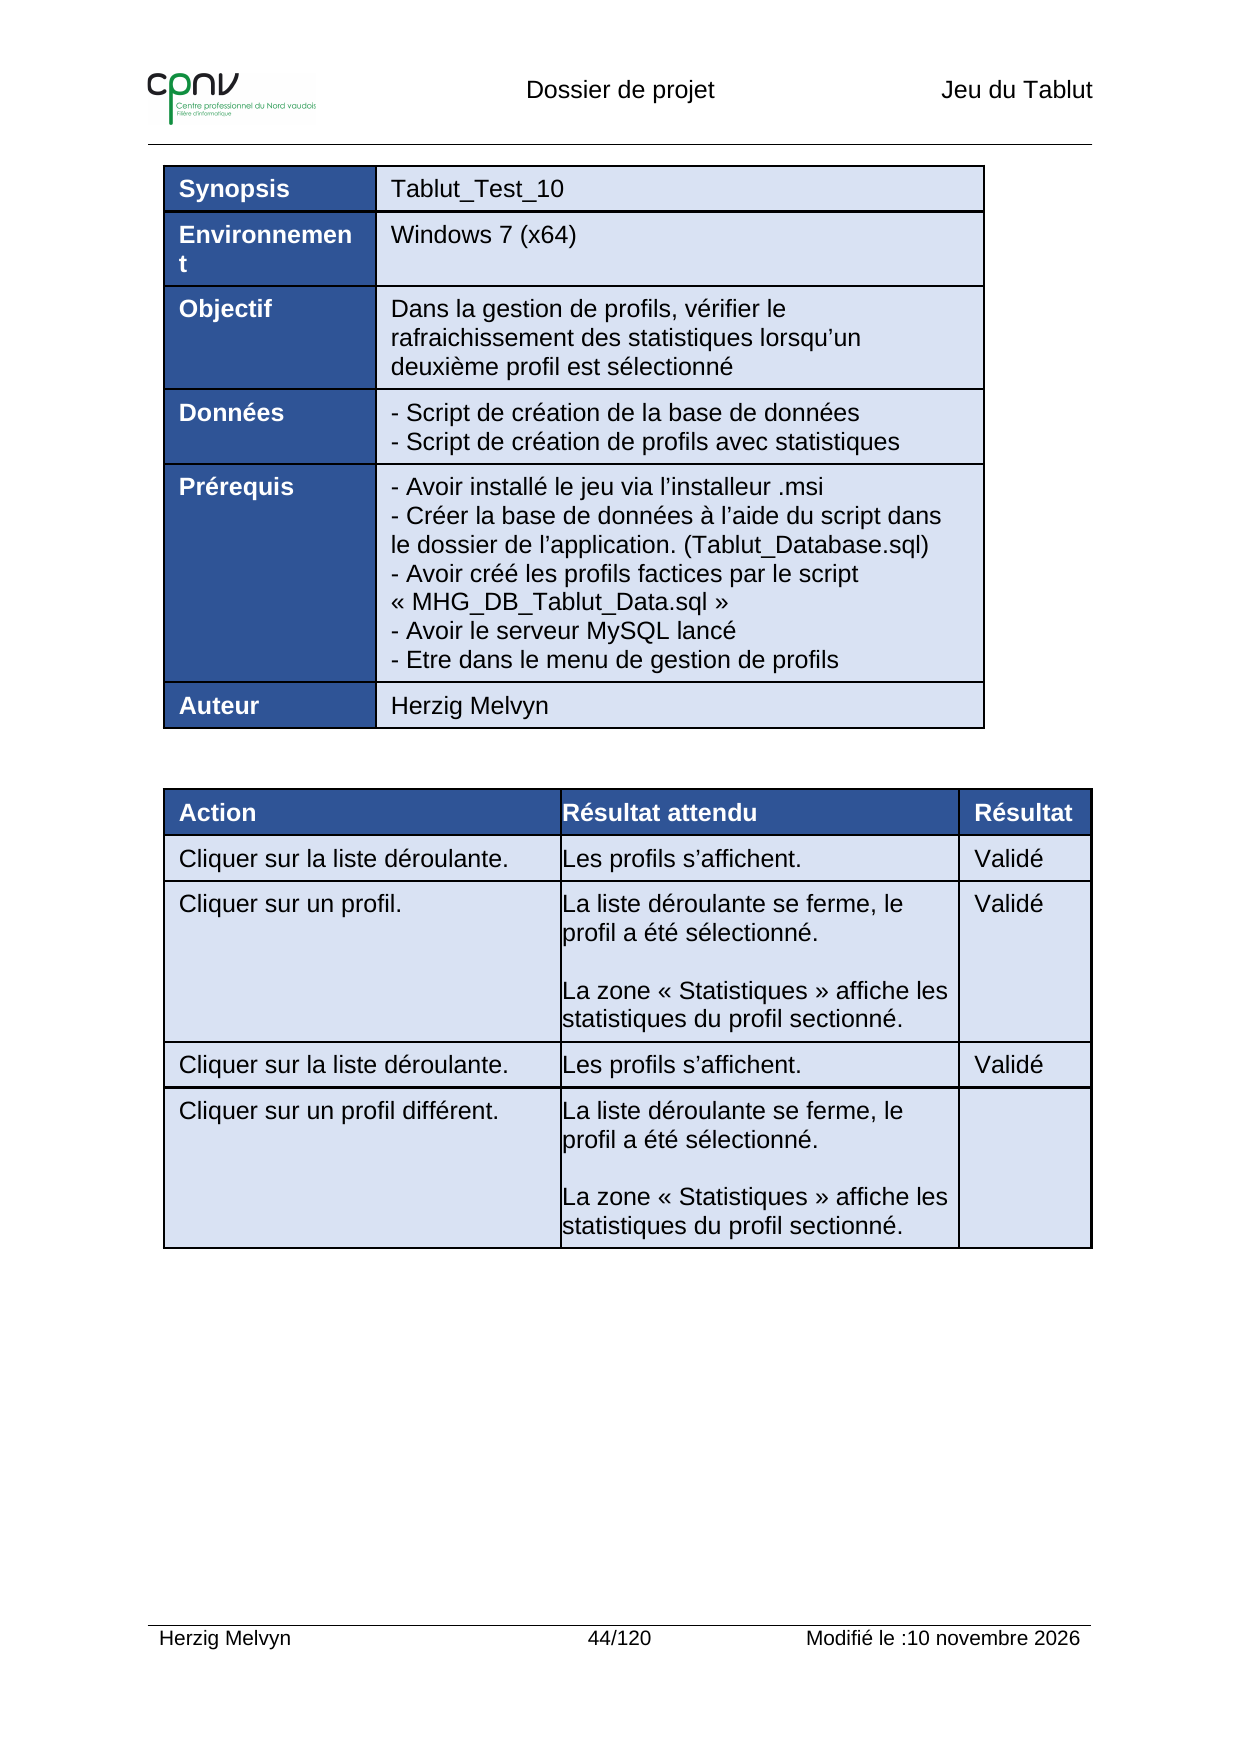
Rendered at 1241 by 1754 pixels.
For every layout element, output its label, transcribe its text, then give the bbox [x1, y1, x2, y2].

table_cell Cliquer sur la liste déroulante. [165, 836, 560, 880]
table_cell Windows 7 (x64) [377, 213, 983, 285]
table_header Résultat [960, 790, 1090, 834]
table_cell Validé [960, 1043, 1090, 1086]
table_header Action [165, 790, 560, 834]
table_cell La liste déroulante se ferme, le profil a été sélectionné. La zone « Statistiques » affiche les statistiques du profil sectionné. [562, 1089, 958, 1247]
table_cell Données [165, 390, 375, 463]
table_cell Cliquer sur la liste déroulante. [165, 1043, 560, 1086]
table_cell Environnement [165, 213, 375, 285]
table_cell Cliquer sur un profil. [165, 882, 560, 1041]
table_cell - Avoir installé le jeu via l’installeur .msi - Créer la base de données à l’aide du script dans le dossier de l’application. (Tablut_Database.sql) - Avoir créé les profils factices par le script « MHG_DB_Tablut_Data.sql » - Avoir le serveur MySQL lancé - Etre dans le menu de gestion de profils [377, 465, 983, 681]
table_header Synopsis [165, 167, 375, 210]
table_cell Validé [960, 836, 1090, 880]
table_cell - Script de création de la base de données - Script de création de profils avec statistiques [377, 390, 983, 463]
table_cell Les profils s’affichent. [562, 1043, 958, 1086]
table_header Tablut_Test_10 [377, 167, 983, 210]
table_cell [960, 1089, 1090, 1247]
table_cell Objectif [165, 287, 375, 388]
table_cell La liste déroulante se ferme, le profil a été sélectionné. La zone « Statistiques » affiche les statistiques du profil sectionné. [562, 882, 958, 1041]
table_header Résultat attendu [562, 790, 958, 834]
table_cell Dans la gestion de profils, vérifier le rafraichissement des statistiques lorsqu’un deuxième profil est sélectionné [377, 287, 983, 388]
picture [147, 73, 316, 125]
table_cell Auteur [165, 683, 375, 727]
table_cell Cliquer sur un profil différent. [165, 1089, 560, 1247]
table_cell Herzig Melvyn [377, 683, 983, 727]
table_cell Prérequis [165, 465, 375, 681]
table_cell Validé [960, 882, 1090, 1041]
table_cell Les profils s’affichent. [562, 836, 958, 880]
